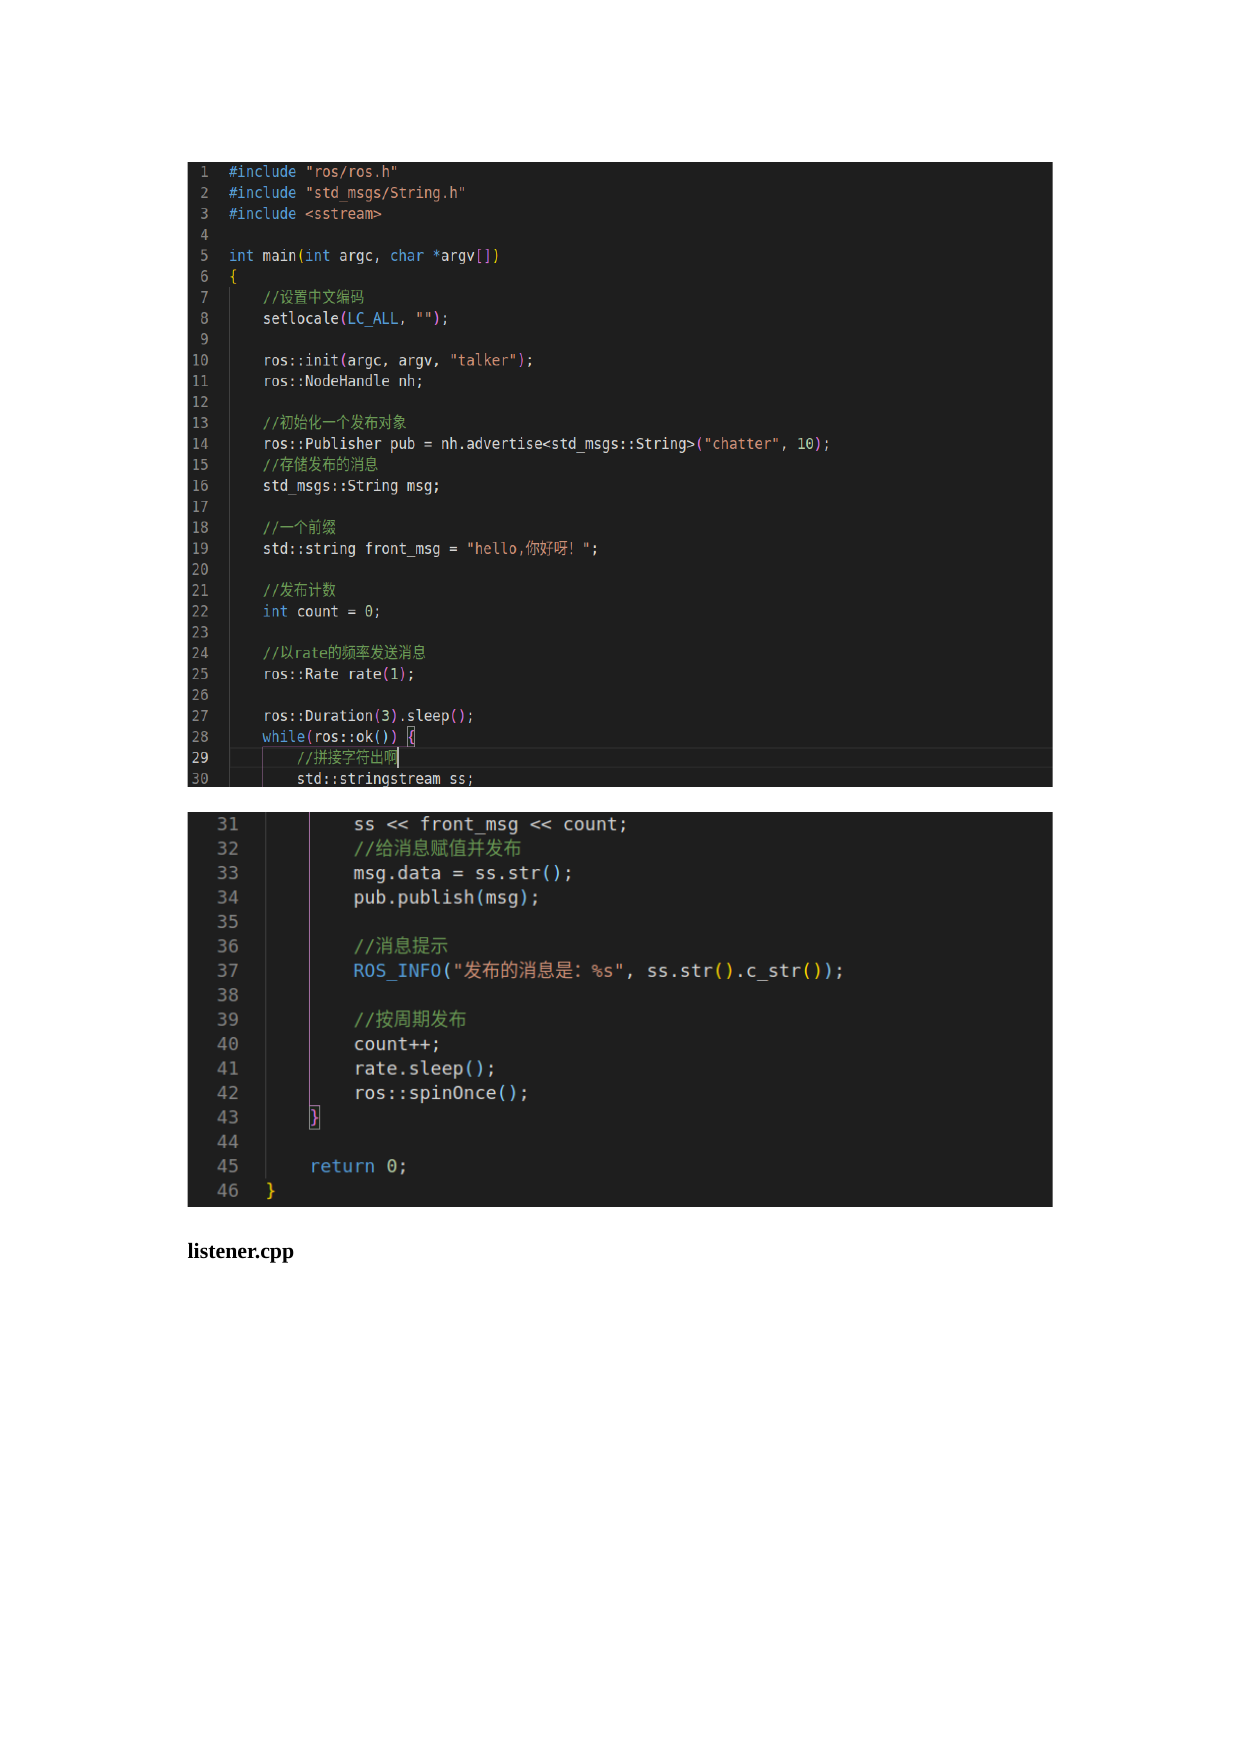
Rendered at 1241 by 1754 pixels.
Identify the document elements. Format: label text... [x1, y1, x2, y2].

text listener.cpp [187, 1234, 1053, 1267]
picture [187, 812, 1053, 1207]
picture [187, 162, 1053, 787]
